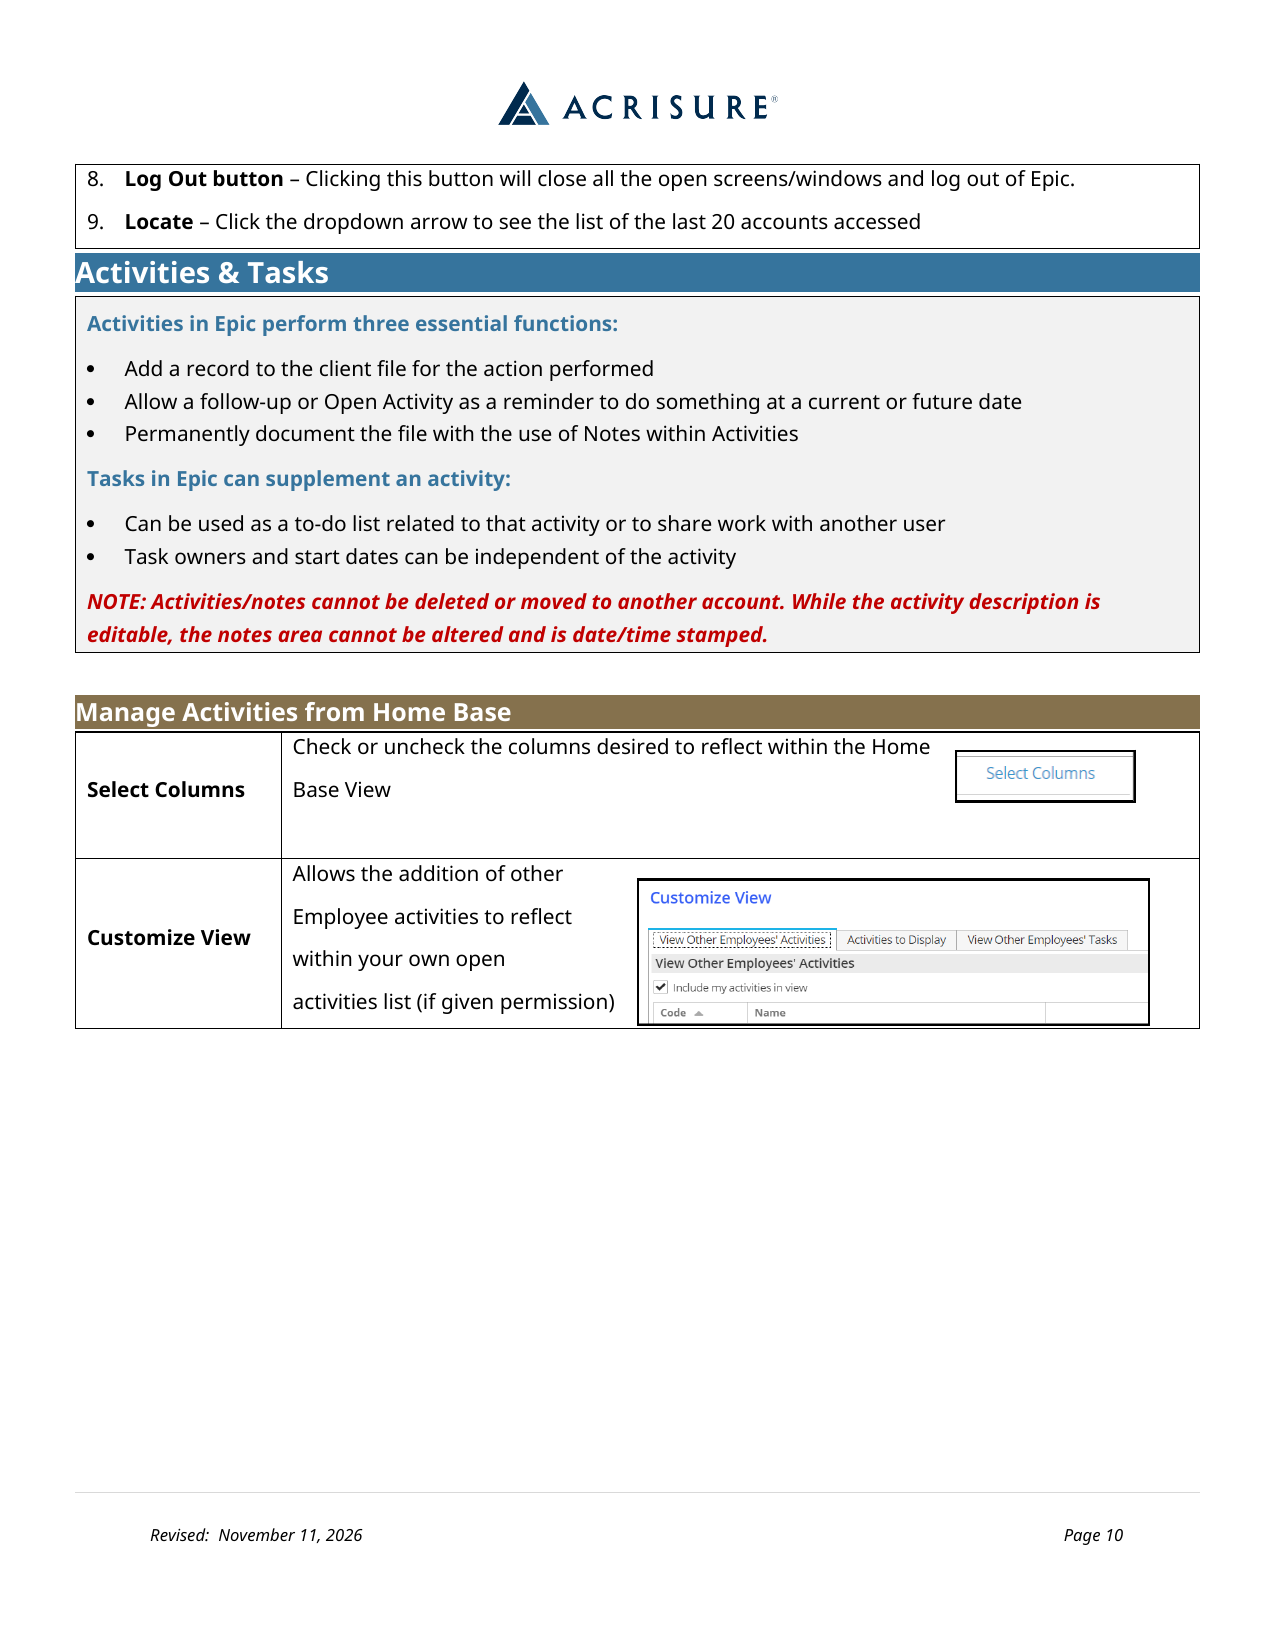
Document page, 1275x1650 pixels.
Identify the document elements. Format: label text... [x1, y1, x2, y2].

picture [639, 880, 1148, 1024]
picture [957, 752, 1134, 801]
table_cell Allows the addition of other Employee activities to reflect within your own open activities list (if given permission) [282, 859, 1199, 1027]
subtitle Activities & Tasks [75, 253, 1200, 292]
table_header Check or uncheck the columns desired to reflect within the Home Base View [282, 733, 1199, 858]
table_cell Customize View [76, 859, 281, 1027]
picture [496, 75, 779, 135]
table_header Select Columns [76, 733, 281, 858]
subtitle Manage Activities from Home Base [75, 695, 1200, 729]
table_header Activities in Epic perform three essential functions: Add a record to the client file for the action performed Allow a follow-up or Open Activity as a reminder to do something at a current or future date Permanently document the file with the use of Notes within Activities Tasks in Epic can supplement an activity: Can be used as a to-do list related to that activity or to share work with another user Task owners and start dates can be independent of the activity NOTE: Activities/notes cannot be deleted or moved to another account. While the activity description is editable, the notes area cannot be altered and is date/time stamped. [76, 297, 1199, 652]
